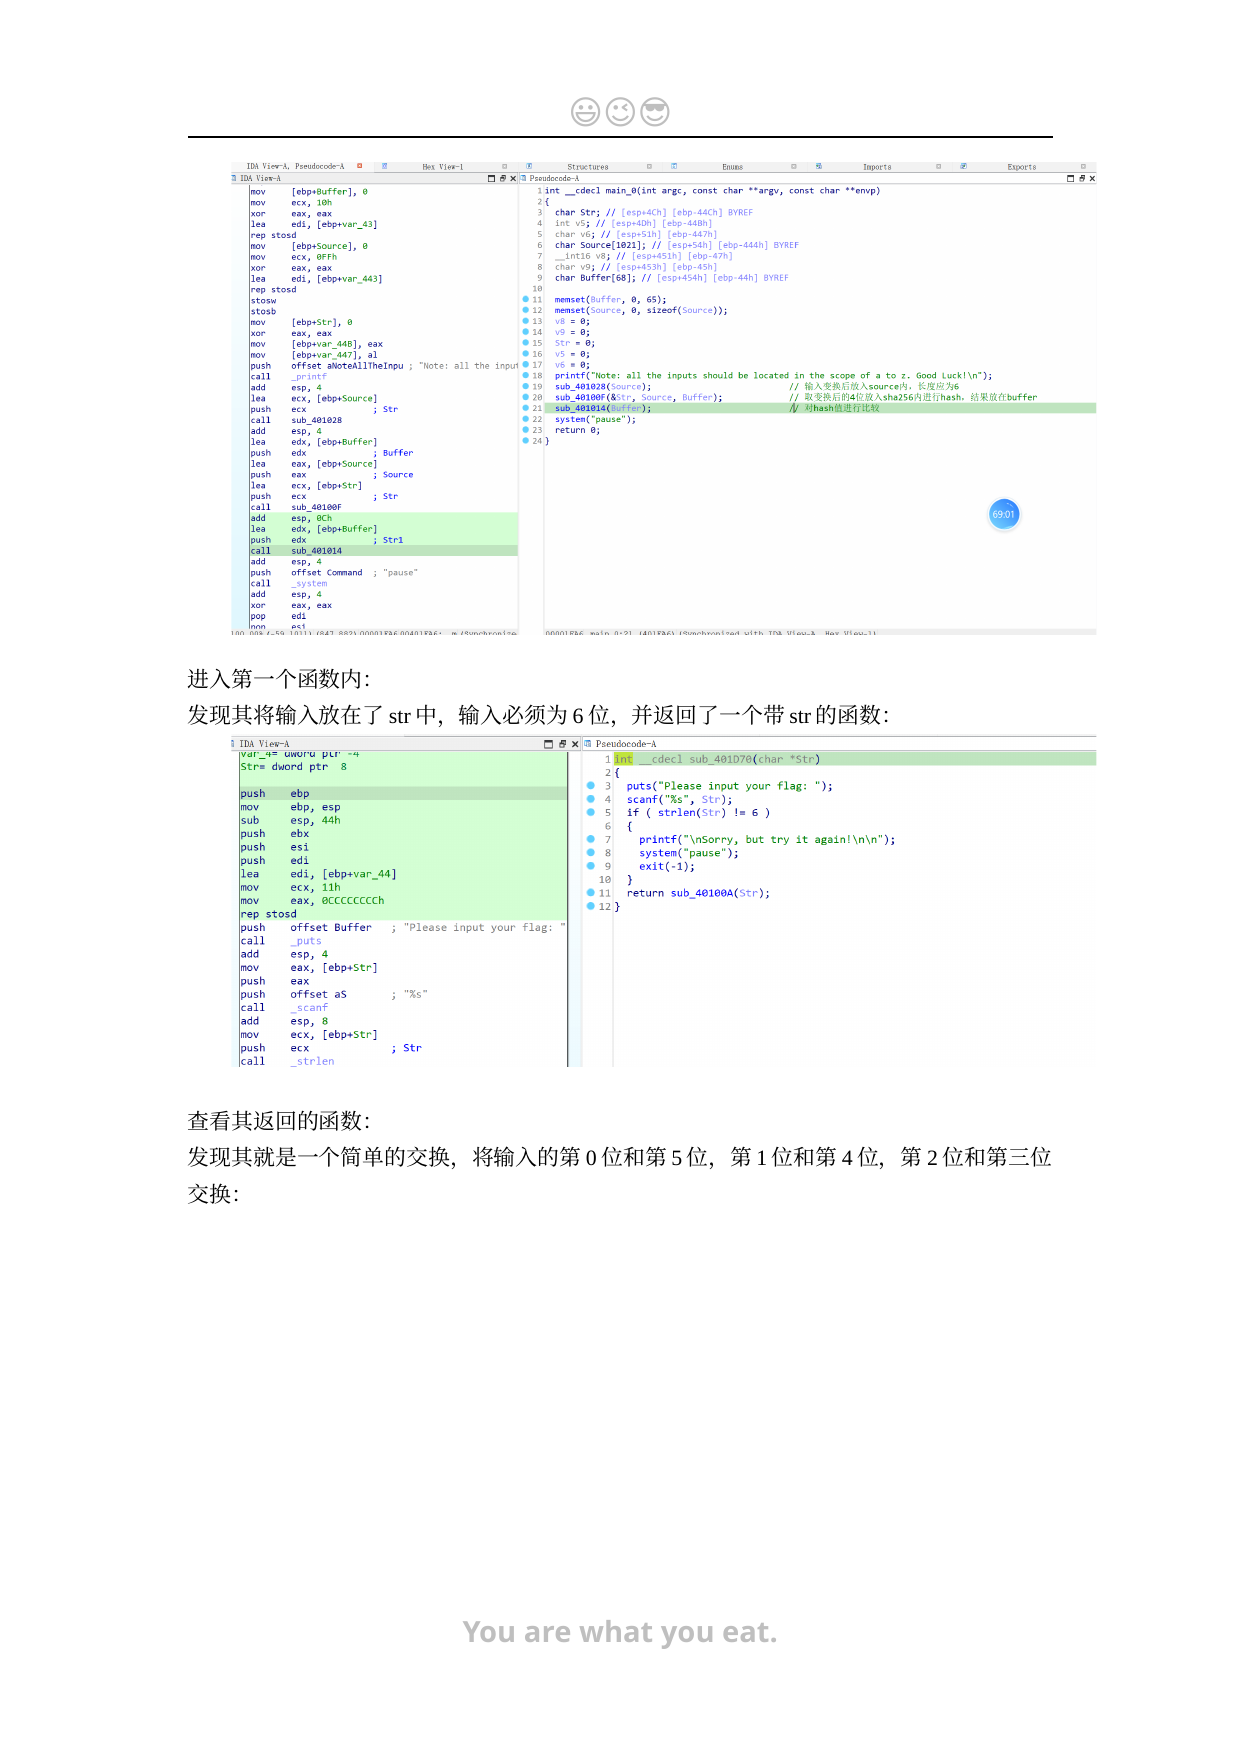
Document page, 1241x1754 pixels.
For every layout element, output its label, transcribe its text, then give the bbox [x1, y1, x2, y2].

picture [231, 162, 1097, 635]
text 发现其就是一个简单的交换，将输入的第0位和第5位，第1位和第4位，第2位和第三位交换： [187, 1141, 1053, 1208]
text 进入第一个函数内： [187, 662, 1053, 693]
picture [231, 734, 1097, 1067]
text 查看其返回的函数： [187, 1104, 1053, 1136]
text 发现其将输入放在了str中，输入必须为6位，并返回了一个带str的函数： [187, 698, 1053, 730]
